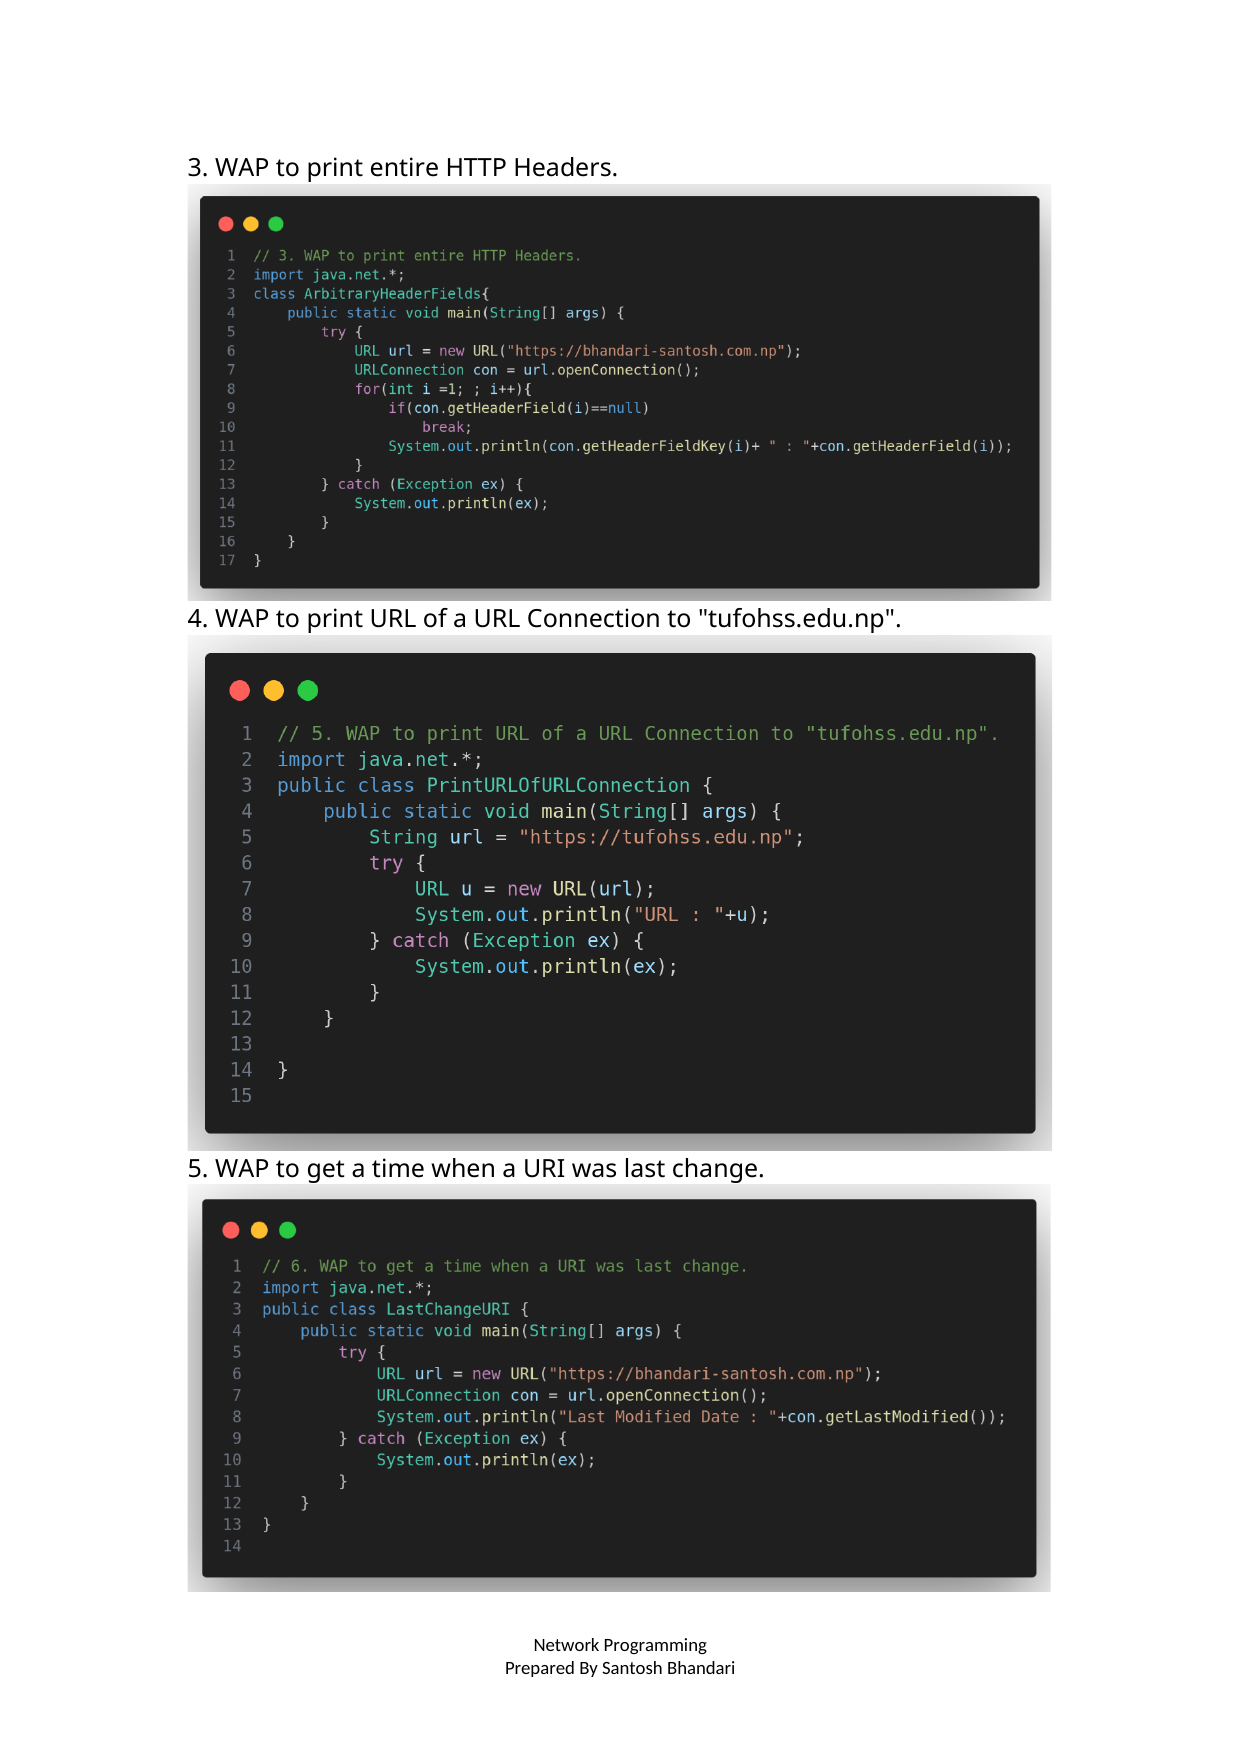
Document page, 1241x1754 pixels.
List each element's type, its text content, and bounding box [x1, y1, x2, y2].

list WAP to print entire HTTP Headers. [187, 150, 1053, 184]
picture [187, 184, 1052, 601]
list WAP to print URL of a URL Connection to "tufohss.edu.np". [187, 601, 1053, 635]
picture [187, 1184, 1051, 1592]
picture [187, 635, 1053, 1151]
list WAP to get a time when a URI was last change. [187, 1151, 1053, 1184]
